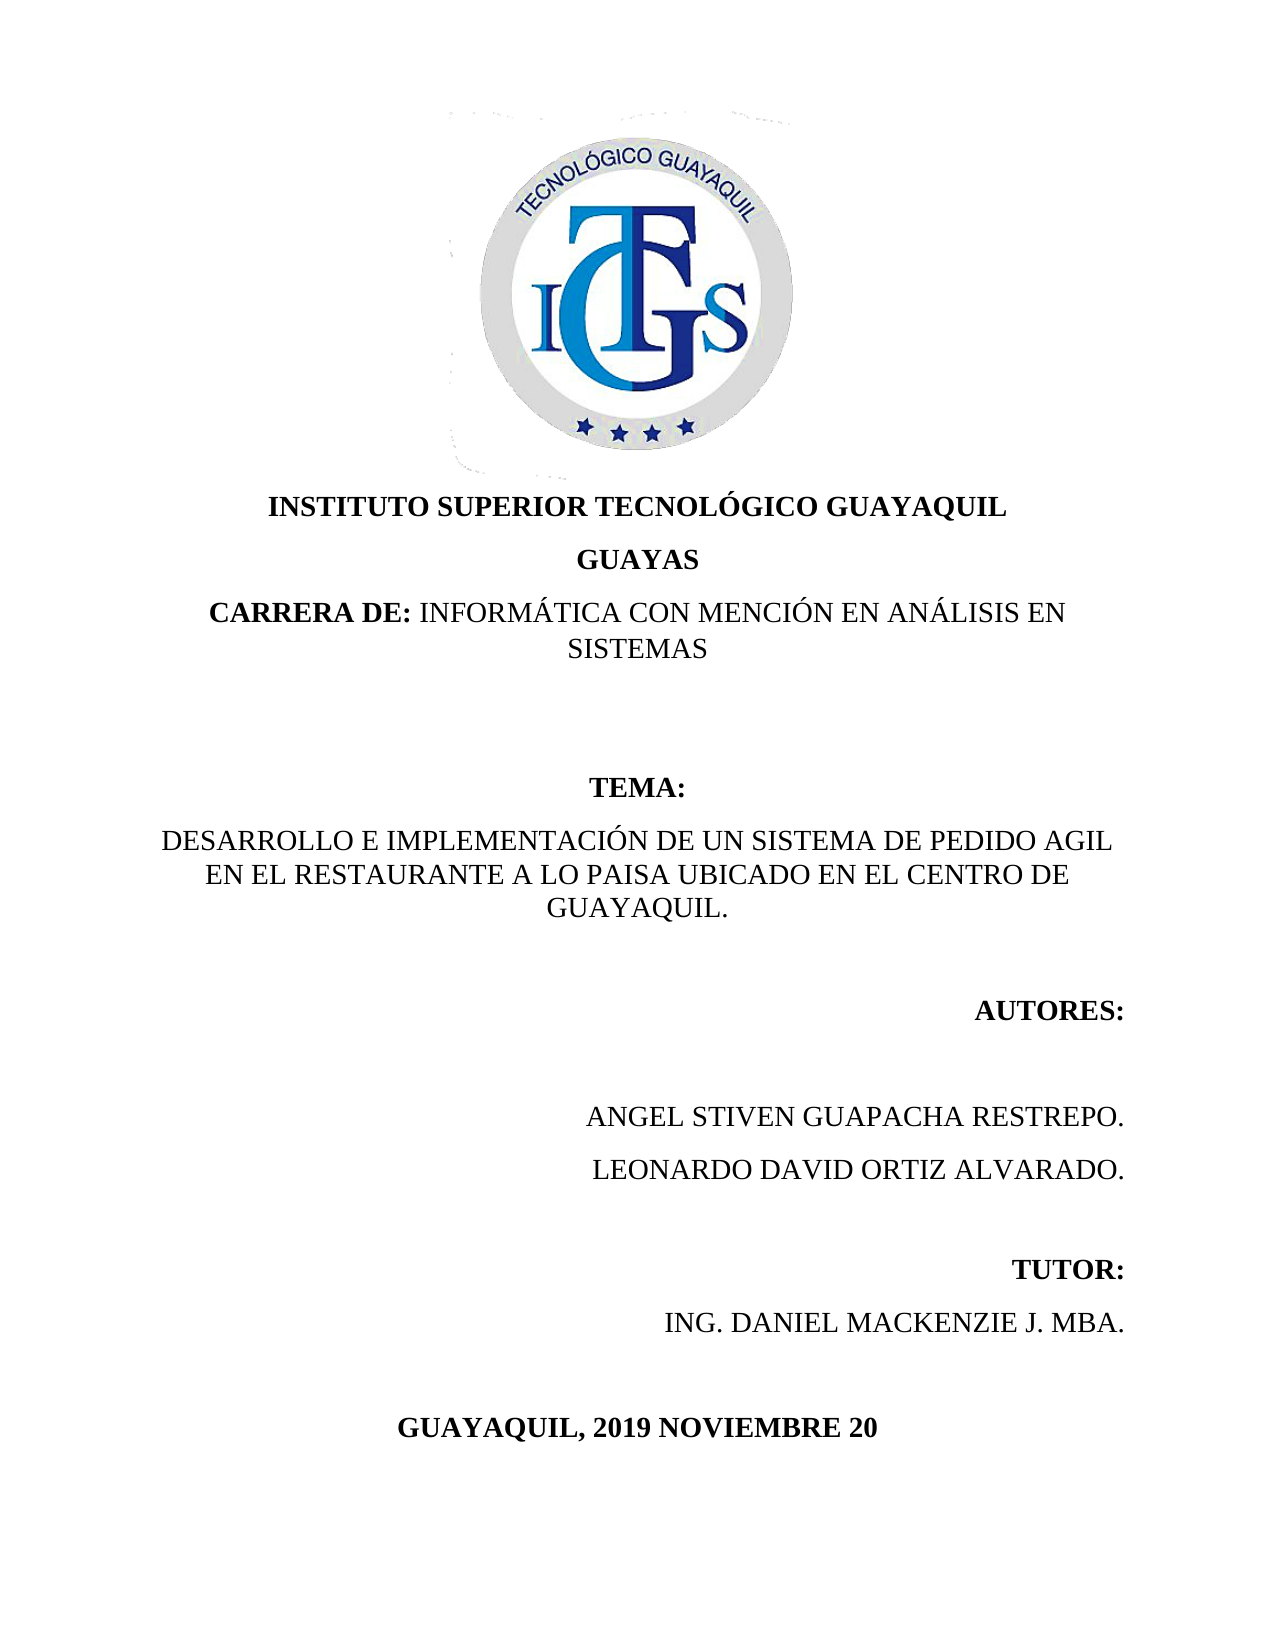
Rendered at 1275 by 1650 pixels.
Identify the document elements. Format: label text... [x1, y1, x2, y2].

picture [447, 105, 827, 485]
text ING. DANIEL MACKENZIE J. MBA. [150, 1305, 1125, 1338]
text CARRERA DE: INFORMÁTICA CON MENCIÓN EN ANÁLISIS EN SISTEMAS [150, 595, 1125, 665]
text GUAYAS [150, 542, 1125, 576]
text INSTITUTO SUPERIOR TECNOLÓGICO GUAYAQUIL [150, 489, 1125, 523]
text ANGEL STIVEN GUAPACHA RESTREPO. [150, 1099, 1125, 1133]
text AUTORES: [150, 993, 1125, 1027]
text TEMA: [150, 771, 1125, 804]
text GUAYAQUIL, 2019 NOVIEMBRE 20 [150, 1410, 1125, 1444]
text TUTOR: [150, 1252, 1125, 1286]
text DESARROLLO E IMPLEMENTACIÓN DE UN SISTEMA DE PEDIDO AGIL EN EL RESTAURANTE A LO PAISA UBICADO EN EL CENTRO DE GUAYAQUIL. [150, 823, 1125, 924]
text LEONARDO DAVID ORTIZ ALVARADO. [150, 1152, 1125, 1185]
